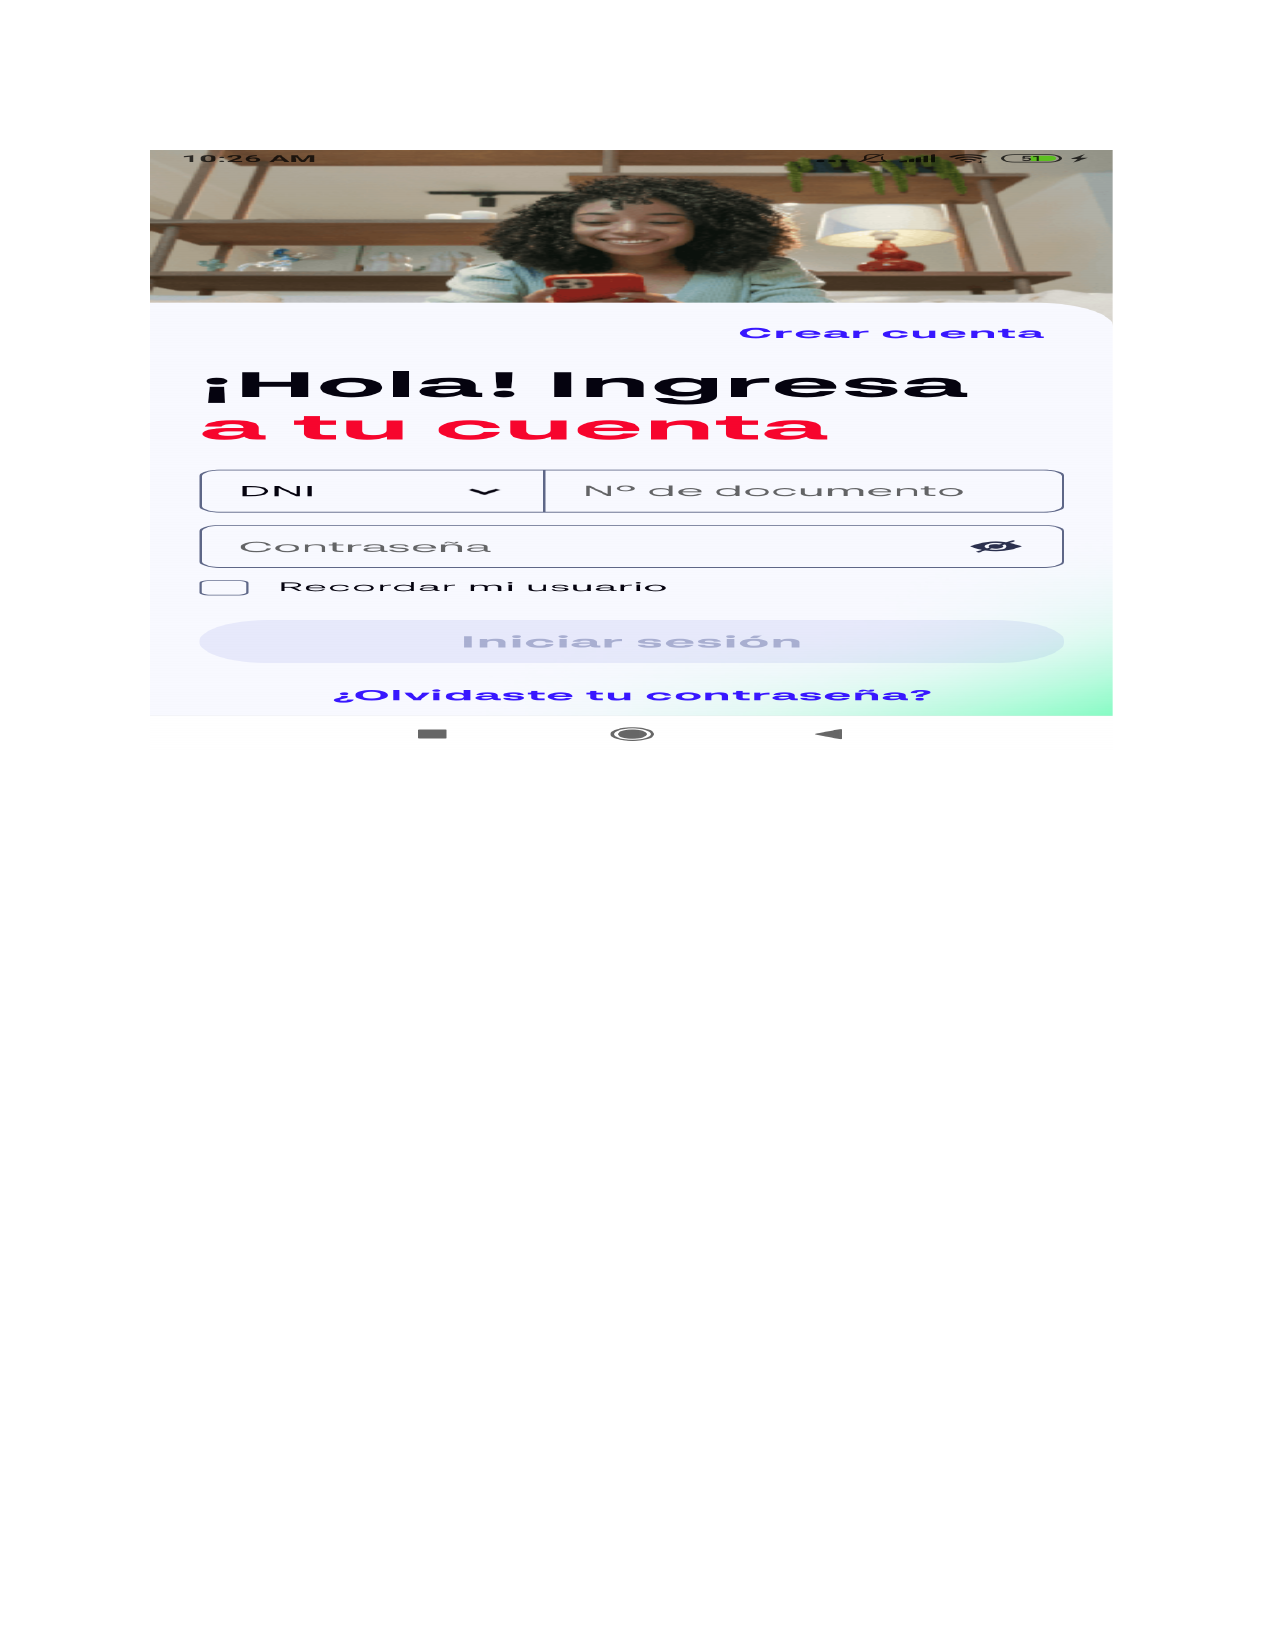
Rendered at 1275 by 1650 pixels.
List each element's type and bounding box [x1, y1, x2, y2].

picture [150, 150, 1113, 752]
text [150, 150, 1125, 786]
